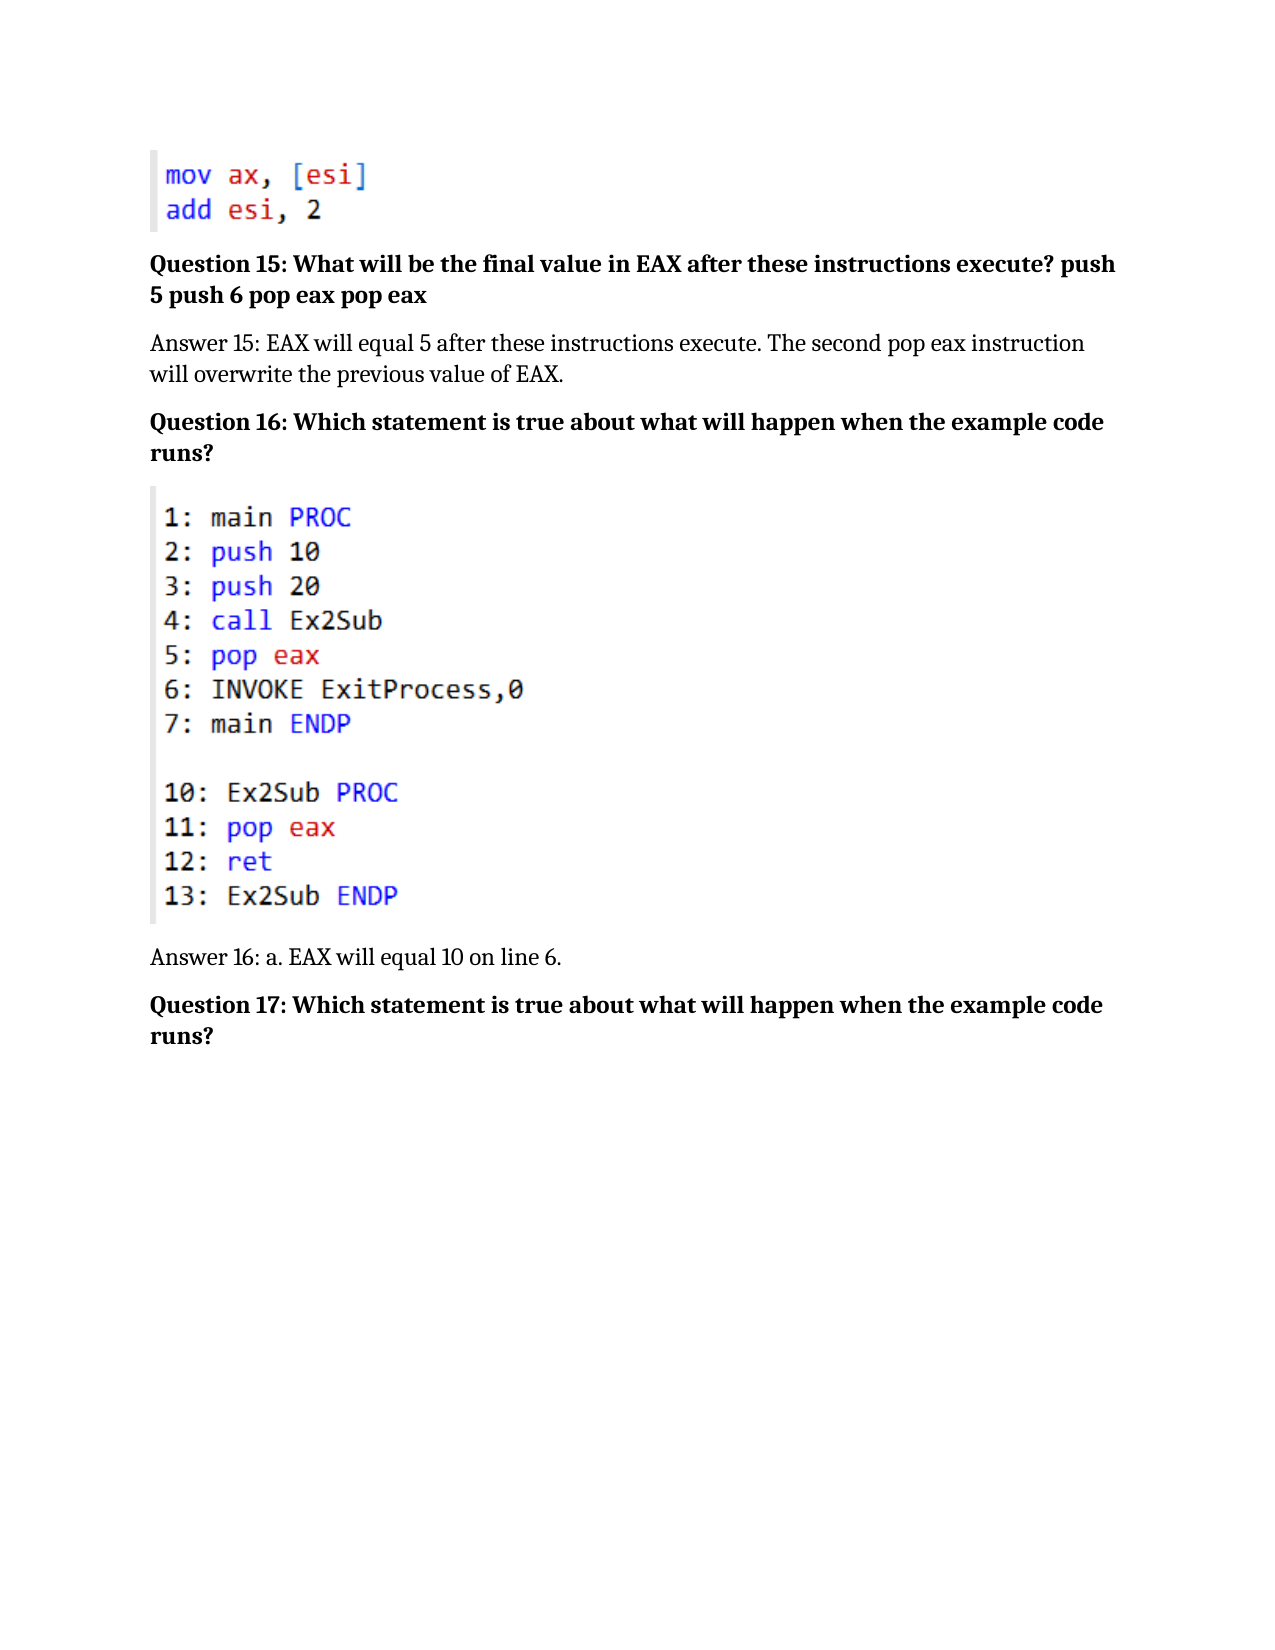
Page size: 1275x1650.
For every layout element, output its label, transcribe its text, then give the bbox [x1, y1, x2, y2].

text Answer 16: a. EAX will equal 10 on line 6. [150, 943, 1125, 972]
picture [150, 150, 644, 232]
picture [150, 486, 679, 924]
text Question 16: Which statement is true about what will happen when the example code runs? [150, 408, 1125, 467]
text Question 17: Which statement is true about what will happen when the example code runs? [150, 991, 1125, 1050]
text Question 15: What will be the final value in EAX after these instructions execute? push 5 push 6 pop eax pop eax [150, 250, 1125, 310]
text Answer 15: EAX will equal 5 after these instructions execute. The second pop eax instruction will overwrite the previous value of EAX. [150, 329, 1125, 389]
